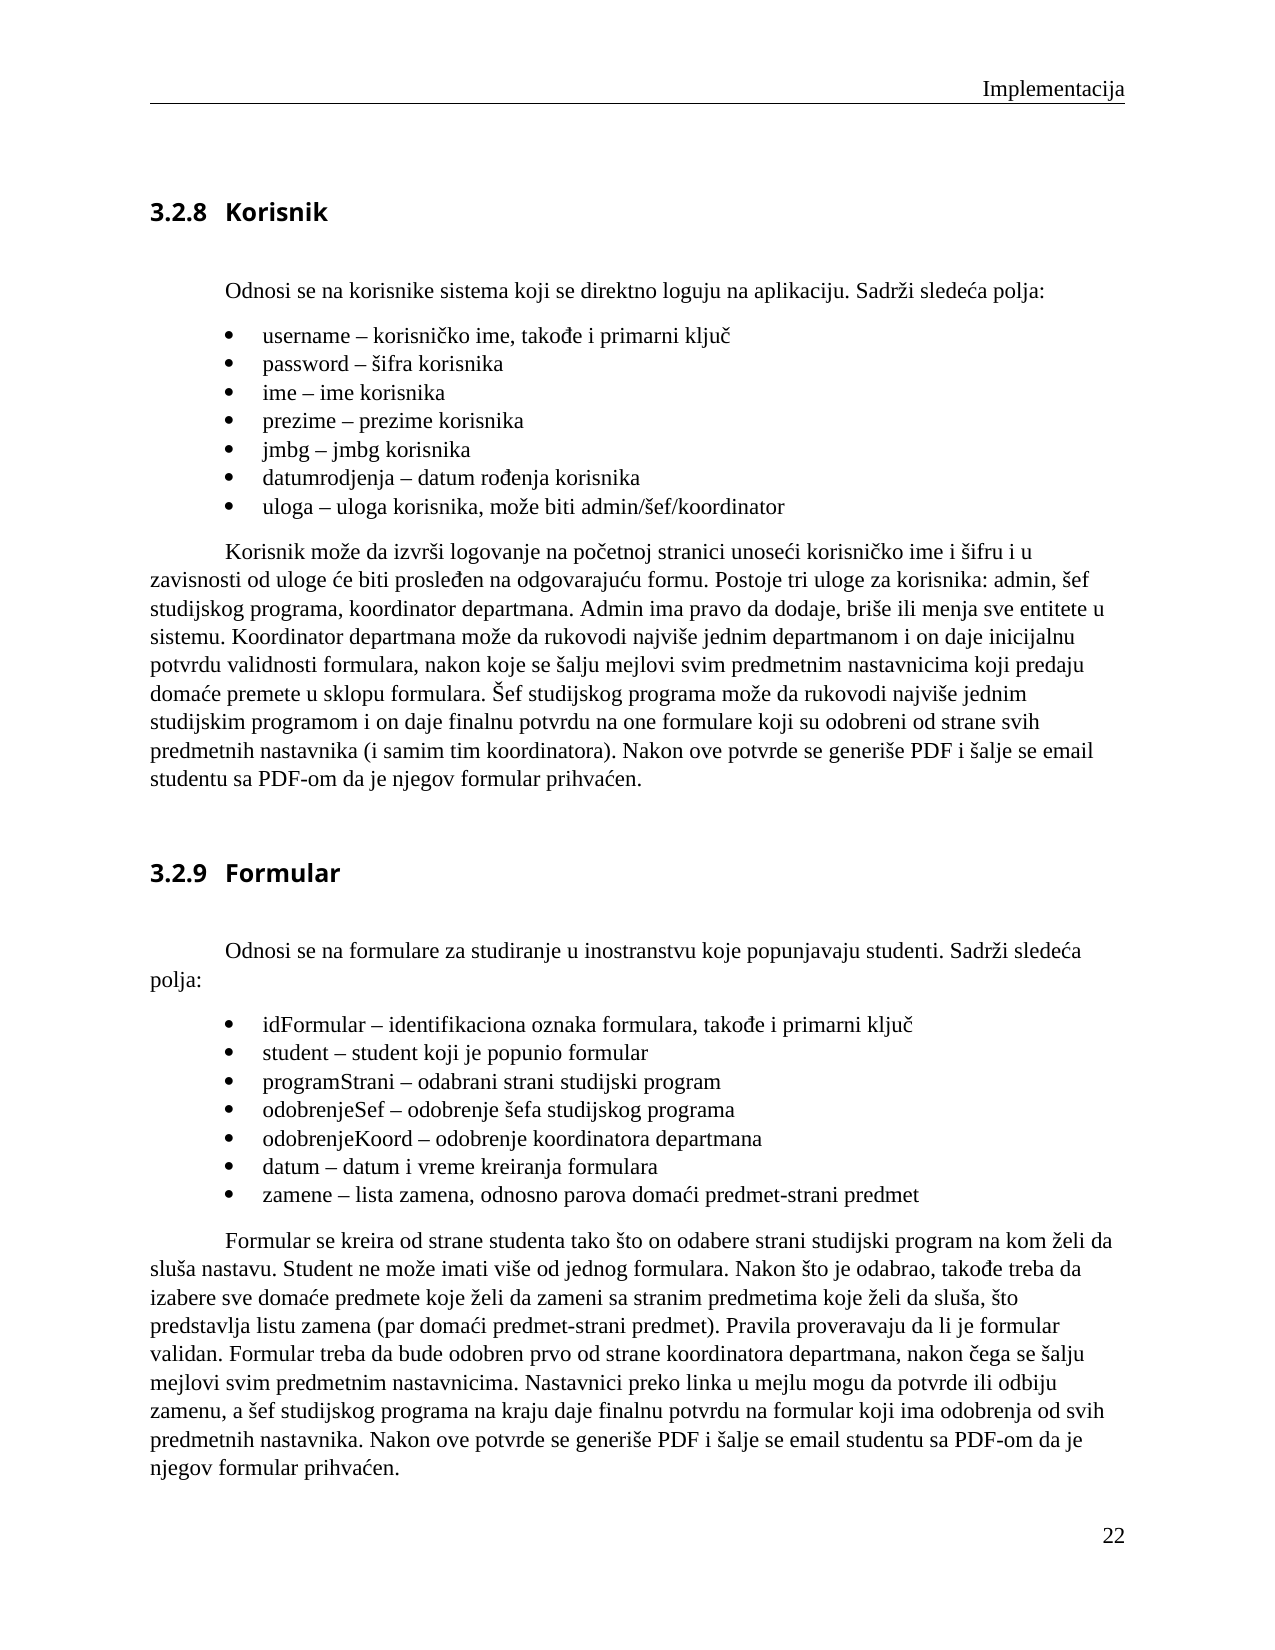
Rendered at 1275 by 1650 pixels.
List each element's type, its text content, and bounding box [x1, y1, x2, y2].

list password – šifra korisnika [225, 351, 1125, 377]
list student – student koji je popunio formular [225, 1039, 1125, 1066]
list idFormular – identifikaciona oznaka formulara, takođe i primarni ključ [225, 1011, 1125, 1037]
text Odnosi se na korisnike sistema koji se direktno loguju na aplikaciju. Sadrži sledeća polja: [150, 277, 1125, 303]
list jmbg – jmbg korisnika [225, 436, 1125, 462]
list uloga – uloga korisnika, može biti admin/šef/koordinator [225, 493, 1125, 519]
list datum – datum i vreme kreiranja formulara [225, 1153, 1125, 1179]
list odobrenjeSef – odobrenje šefa studijskog programa [225, 1096, 1125, 1123]
list ime – ime korisnika [225, 379, 1125, 405]
list zamene – lista zamena, odnosno parova domaći predmet-strani predmet [225, 1182, 1125, 1208]
list prezime – prezime korisnika [225, 407, 1125, 434]
list username – korisničko ime, takođe i primarni ključ [225, 322, 1125, 348]
list odobrenjeKoord – odobrenje koordinatora departmana [225, 1125, 1125, 1151]
text Odnosi se na formulare za studiranje u inostranstvu koje popunjavaju studenti. Sadrži sledeća polja: [150, 937, 1125, 992]
list datumrodjenja – datum rođenja korisnika [225, 464, 1125, 491]
text Korisnik može da izvrši logovanje na početnoj stranici unoseći korisničko ime i šifru i u zavisnosti od uloge će biti prosleđen na odgovarajuću formu. Postoje tri uloge za korisnika: admin, šef studijskog programa, koordinator departmana. Admin ima pravo da dodaje, briše ili menja sve entitete u sistemu. Koordinator departmana može da rukovodi najviše jednim departmanom i on daje inicijalnu potvrdu validnosti formulara, nakon koje se šalju mejlovi svim predmetnim nastavnicima koji predaju domaće premete u sklopu formulara. Šef studijskog programa može da rukovodi najviše jednim studijskim programom i on daje finalnu potvrdu na one formulare koji su odobreni od strane svih predmetnih nastavnika (i samim tim koordinatora). Nakon ove potvrde se generiše PDF i šalje se email studentu sa PDF-om da je njegov formular prihvaćen. [150, 538, 1125, 792]
text Formular se kreira od strane studenta tako što on odabere strani studijski program na kom želi da sluša nastavu. Student ne može imati više od jednog formulara. Nakon što je odabrao, takođe treba da izabere sve domaće predmete koje želi da zameni sa stranim predmetima koje želi da sluša, što predstavlja listu zamena (par domaći predmet-strani predmet). Pravila proveravaju da li je formular validan. Formular treba da bude odobren prvo od strane koordinatora departmana, nakon čega se šalju mejlovi svim predmetnim nastavnicima. Nastavnici preko linka u mejlu mogu da potvrde ili odbiju zamenu, a šef studijskog programa na kraju daje finalnu potvrdu na formular koji ima odobrenja od svih predmetnih nastavnika. Nakon ove potvrde se generiše PDF i šalje se email studentu sa PDF-om da je njegov formular prihvaćen. [150, 1227, 1125, 1481]
list programStrani – odabrani strani studijski program [225, 1068, 1125, 1094]
subtitle Korisnik [150, 195, 1125, 229]
subtitle Formular [150, 856, 1125, 889]
